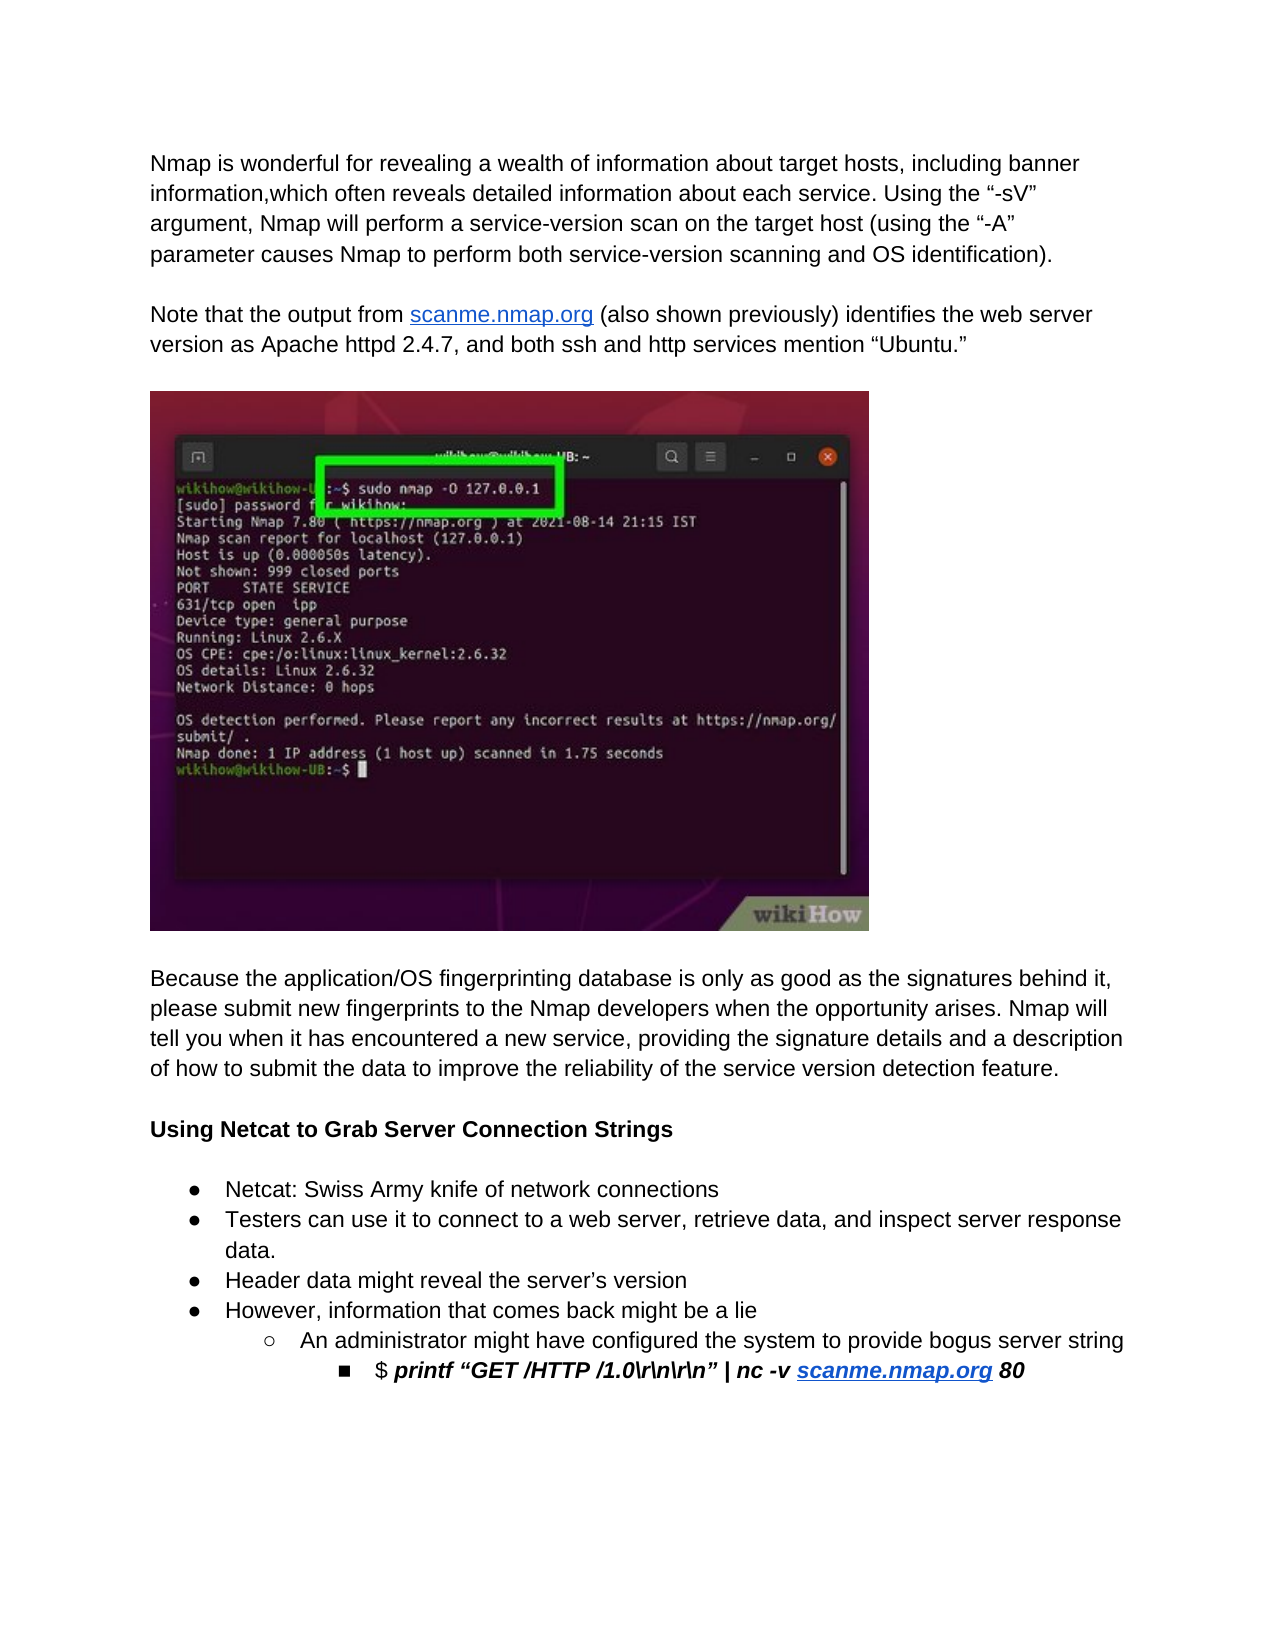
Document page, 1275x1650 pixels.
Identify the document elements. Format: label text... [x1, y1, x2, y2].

list Testers can use it to connect to a web server, retrieve data, and inspect server response data. [187, 1206, 1125, 1263]
list Header data might reveal the server’s version [187, 1267, 1125, 1293]
list However, information that comes back might be a lie [187, 1297, 1125, 1323]
text Using Netcat to Grab Server Connection Strings [150, 1116, 1125, 1142]
text Nmap is wonderful for revealing a wealth of information about target hosts, including banner information,which often reveals detailed information about each service. Using the “-sV” argument, Nmap will perform a service-version scan on the target host (using the “-A” parameter causes Nmap to perform both service-version scanning and OS identification). [150, 150, 1125, 267]
text Note that the output from scanme.nmap.org (also shown previously) identifies the web server version as Apache httpd 2.4.7, and both ssh and http services mention “Ubuntu.” [150, 301, 1125, 358]
list Netcat: Swiss Army knife of network connections [187, 1176, 1125, 1203]
list An administrator might have configured the system to provide bogus server string [262, 1327, 1125, 1354]
list $ printf “GET /HTTP /1.0\r\n\r\n” | nc -v scanme.nmap.org 80 [337, 1357, 1125, 1384]
text Because the application/OS fingerprinting database is only as good as the signatures behind it, please submit new fingerprints to the Nmap developers when the opportunity arises. Nmap will tell you when it has encountered a new service, providing the signature details and a description of how to submit the data to improve the reliability of the service version detection feature. [150, 965, 1125, 1082]
picture [150, 391, 869, 931]
